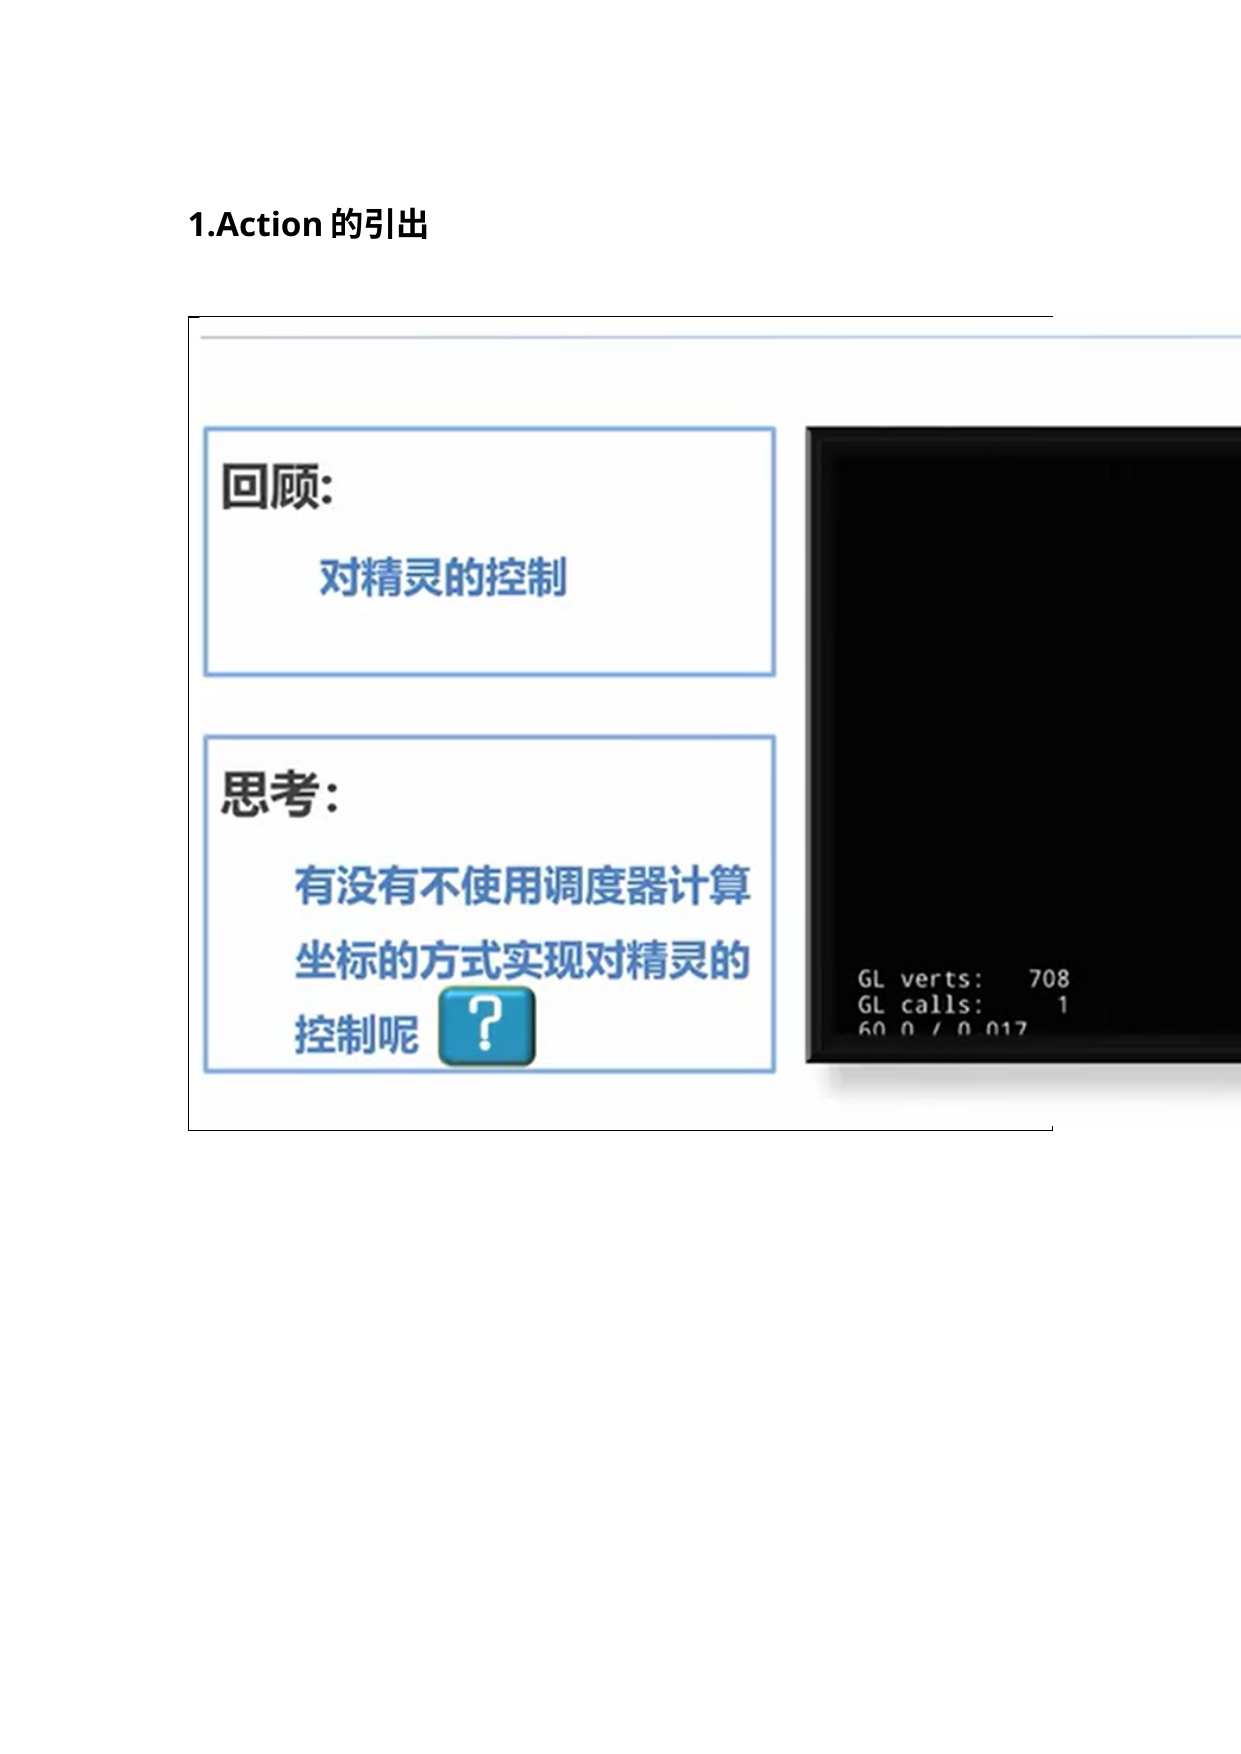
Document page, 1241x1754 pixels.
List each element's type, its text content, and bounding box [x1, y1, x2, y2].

table_header [189, 318, 1052, 1130]
picture [199, 317, 1241, 1126]
subtitle 1.Action的引出 [187, 189, 1053, 254]
